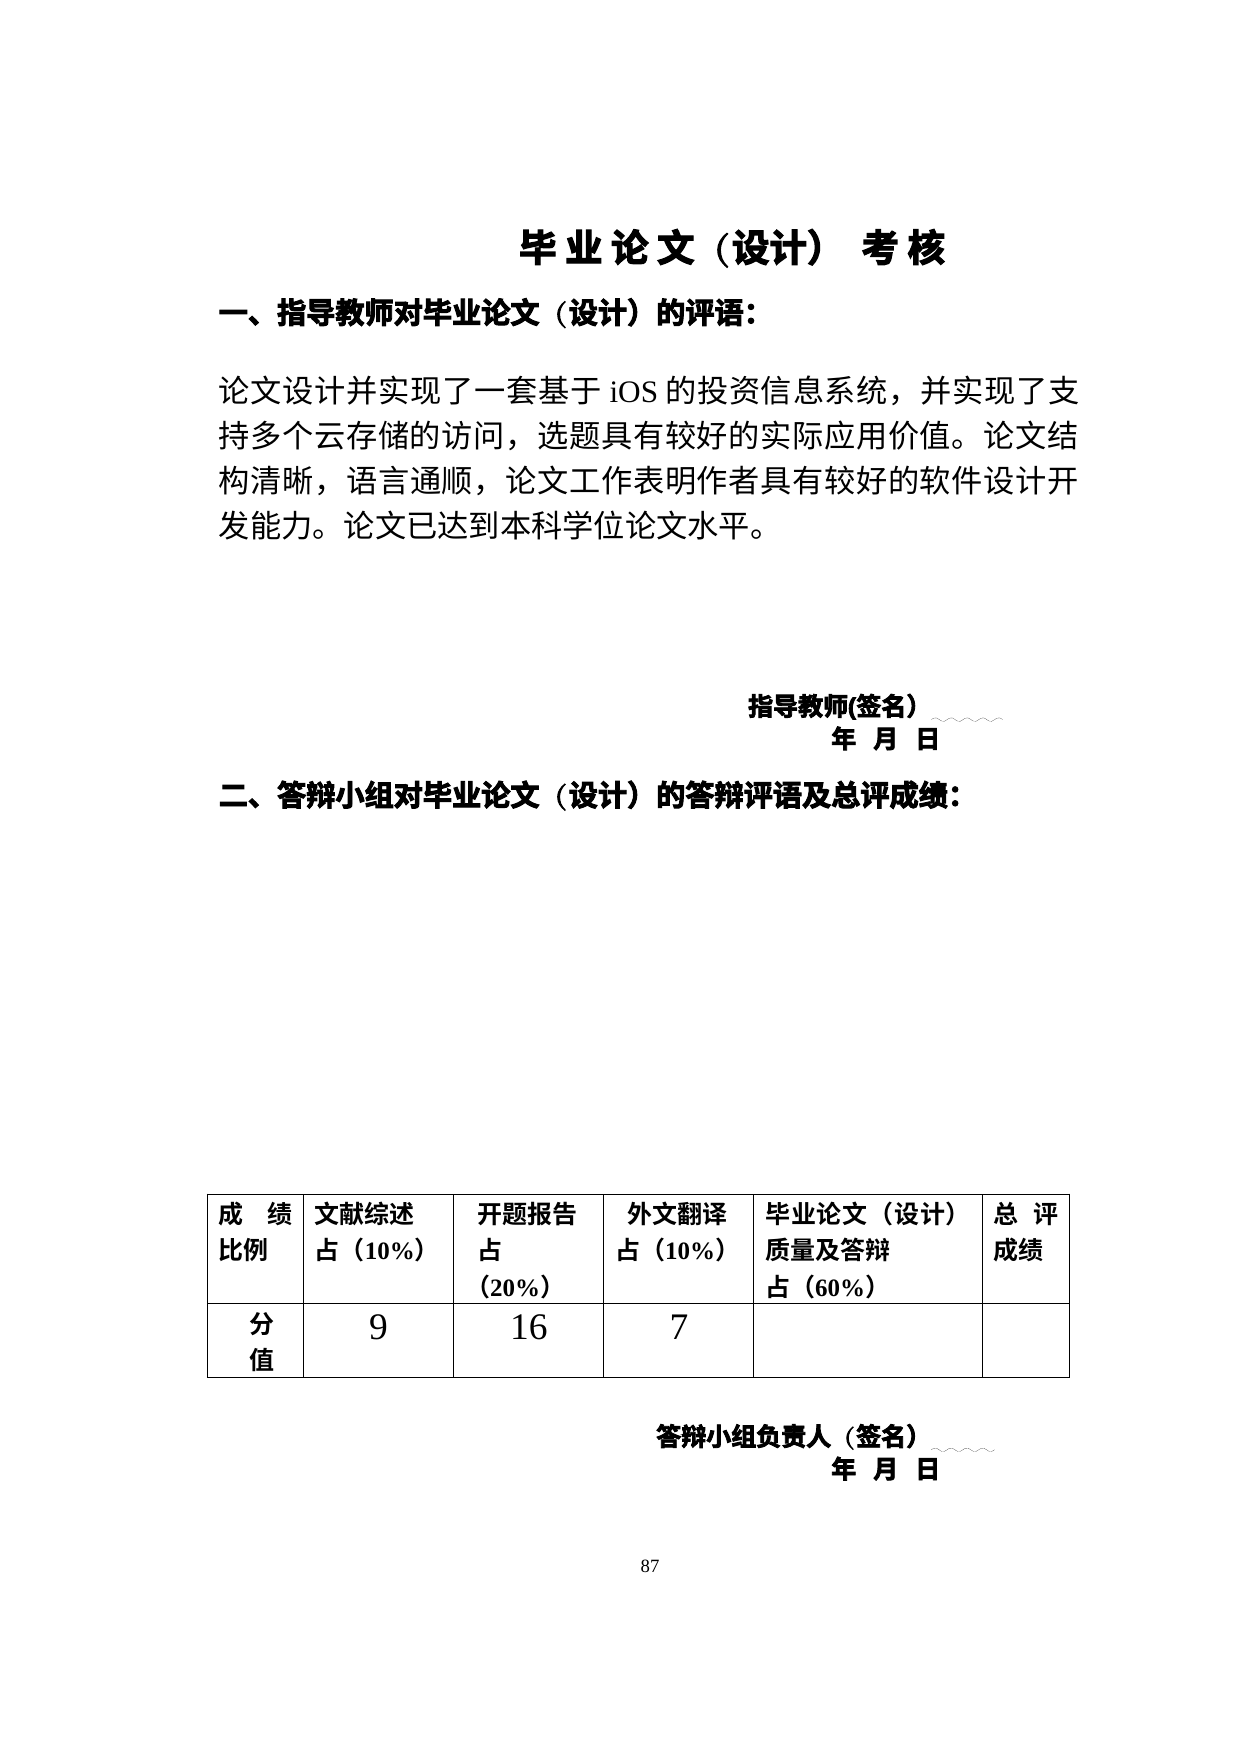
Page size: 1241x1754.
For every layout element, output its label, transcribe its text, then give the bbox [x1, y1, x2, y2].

table_header 外文翻译 占（10%） [604, 1195, 753, 1303]
text 一、指导教师对毕业论文（设计）的评语： [218, 294, 1081, 332]
table_header 文献综述 占（10%） [304, 1195, 453, 1303]
table_cell 7 [604, 1304, 753, 1377]
table_cell [754, 1304, 982, 1377]
text 答辩小组负责人（签名） [612, 1421, 1081, 1453]
table_cell [983, 1304, 1069, 1377]
text 毕 业 论 文（设计） 考 核 [218, 224, 1081, 273]
table_header 成绩比例 [208, 1195, 303, 1303]
table_header 总评成绩 [983, 1195, 1069, 1303]
text 指导教师(签名） [218, 691, 1081, 723]
table_cell 9 [304, 1304, 453, 1377]
table_header 毕业论文（设计）质量及答辩 占（60%） [754, 1195, 982, 1303]
text 年 月 日 [787, 723, 1081, 756]
text 论文设计并实现了一套基于iOS的投资信息系统，并实现了支持多个云存储的访问，选题具有较好的实际应用价值。论文结构清晰，语言通顺，论文工作表明作者具有较好的软件设计开发能力。论文已达到本科学位论文水平。 [218, 366, 1081, 547]
table_cell 分 值 [208, 1304, 303, 1377]
text 年 月 日 [787, 1453, 1081, 1486]
table_header 开题报告 占（20%） [454, 1195, 603, 1303]
table_cell 16 [454, 1304, 603, 1377]
text 二、答辩小组对毕业论文（设计）的答辩评语及总评成绩： [218, 777, 1081, 815]
